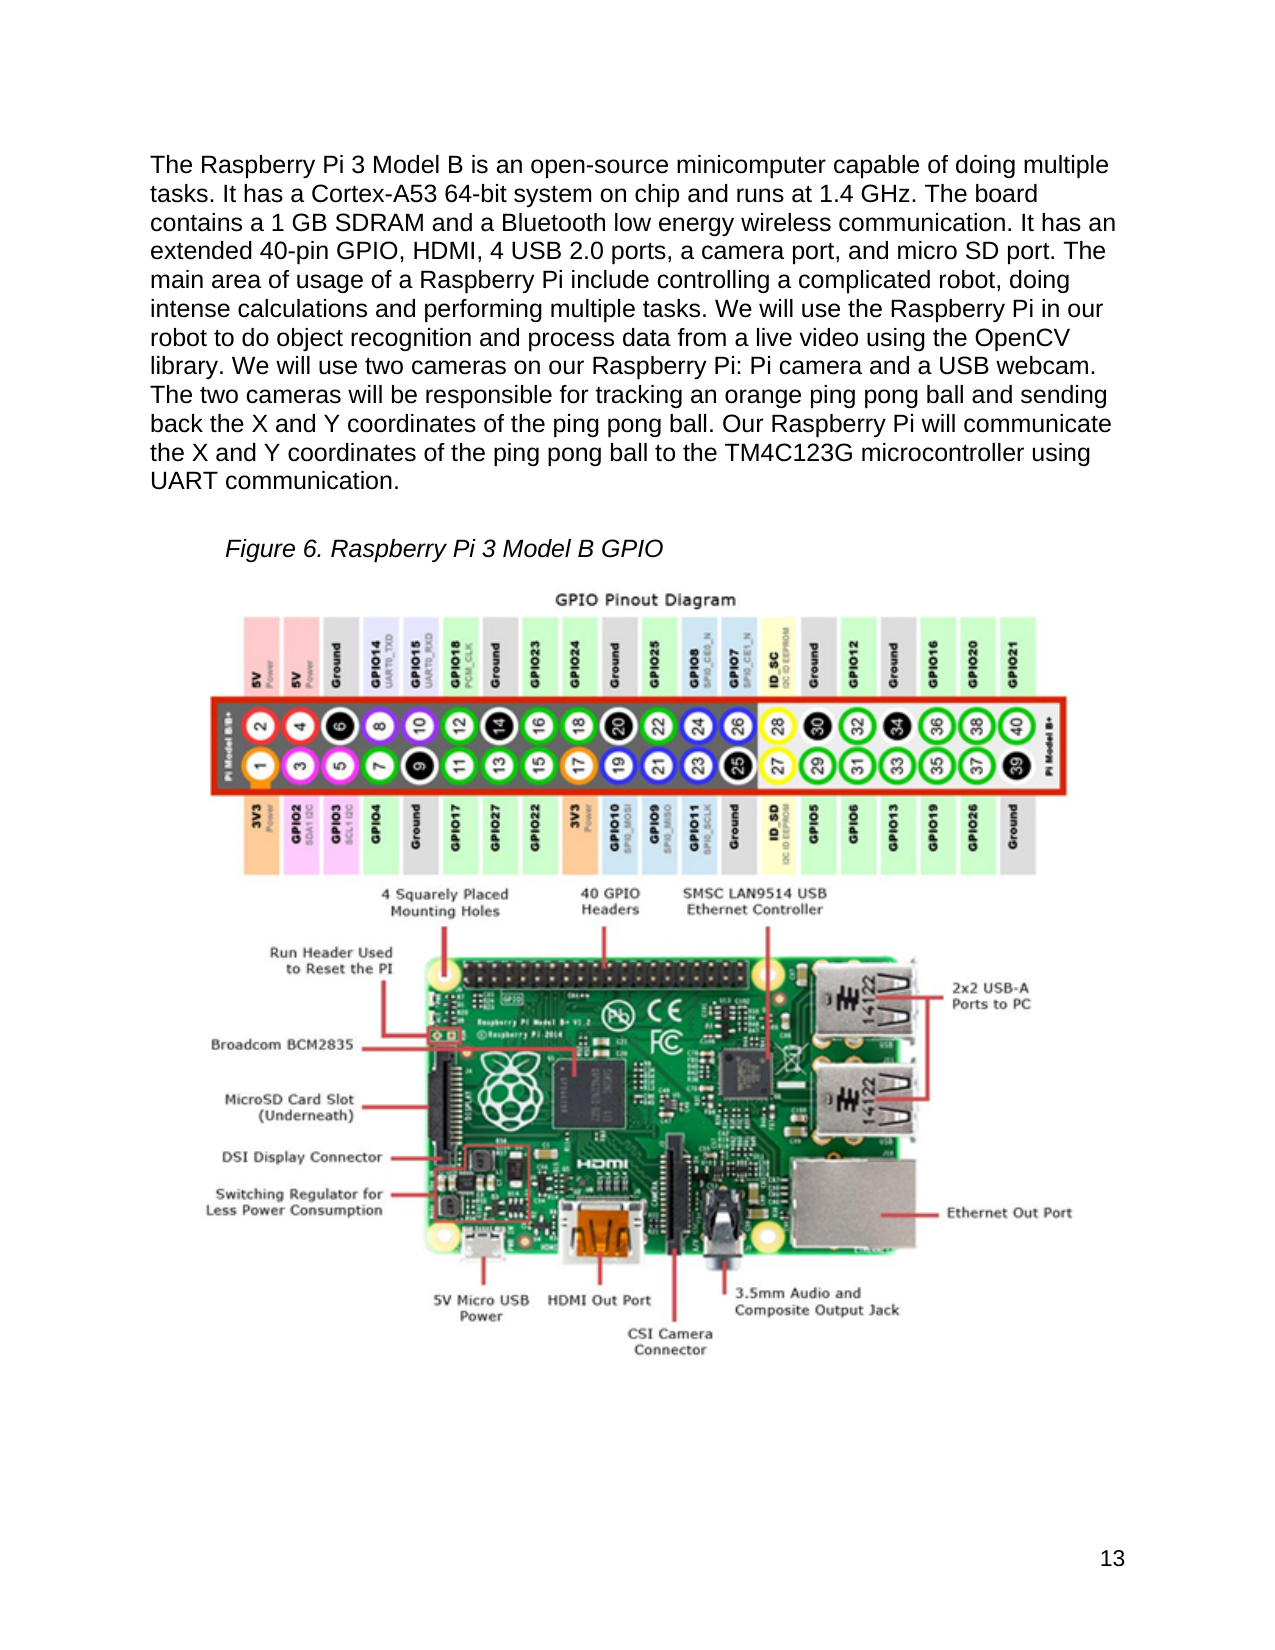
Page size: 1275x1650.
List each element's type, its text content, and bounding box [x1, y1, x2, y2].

text Figure 6. Raspberry Pi 3 Model B GPIO [150, 534, 1125, 563]
picture [195, 589, 1080, 1361]
text The Raspberry Pi 3 Model B is an open-source minicomputer capable of doing multiple tasks. It has a Cortex-A53 64-bit system on chip and runs at 1.4 GHz. The board contains a 1 GB SDRAM and a Bluetooth low energy wireless communication. It has an extended 40-pin GPIO, HDMI, 4 USB 2.0 ports, a camera port, and micro SD port. The main area of usage of a Raspberry Pi include controlling a complicated robot, doing intense calculations and performing multiple tasks. We will use the Raspberry Pi in our robot to do object recognition and process data from a live video using the OpenCV library. We will use two cameras on our Raspberry Pi: Pi camera and a USB webcam. The two cameras will be responsible for tracking an orange ping pong ball and sending back the X and Y coordinates of the ping pong ball. Our Raspberry Pi will communicate the X and Y coordinates of the ping pong ball to the TM4C123G microcontroller using UART communication. [150, 150, 1125, 495]
